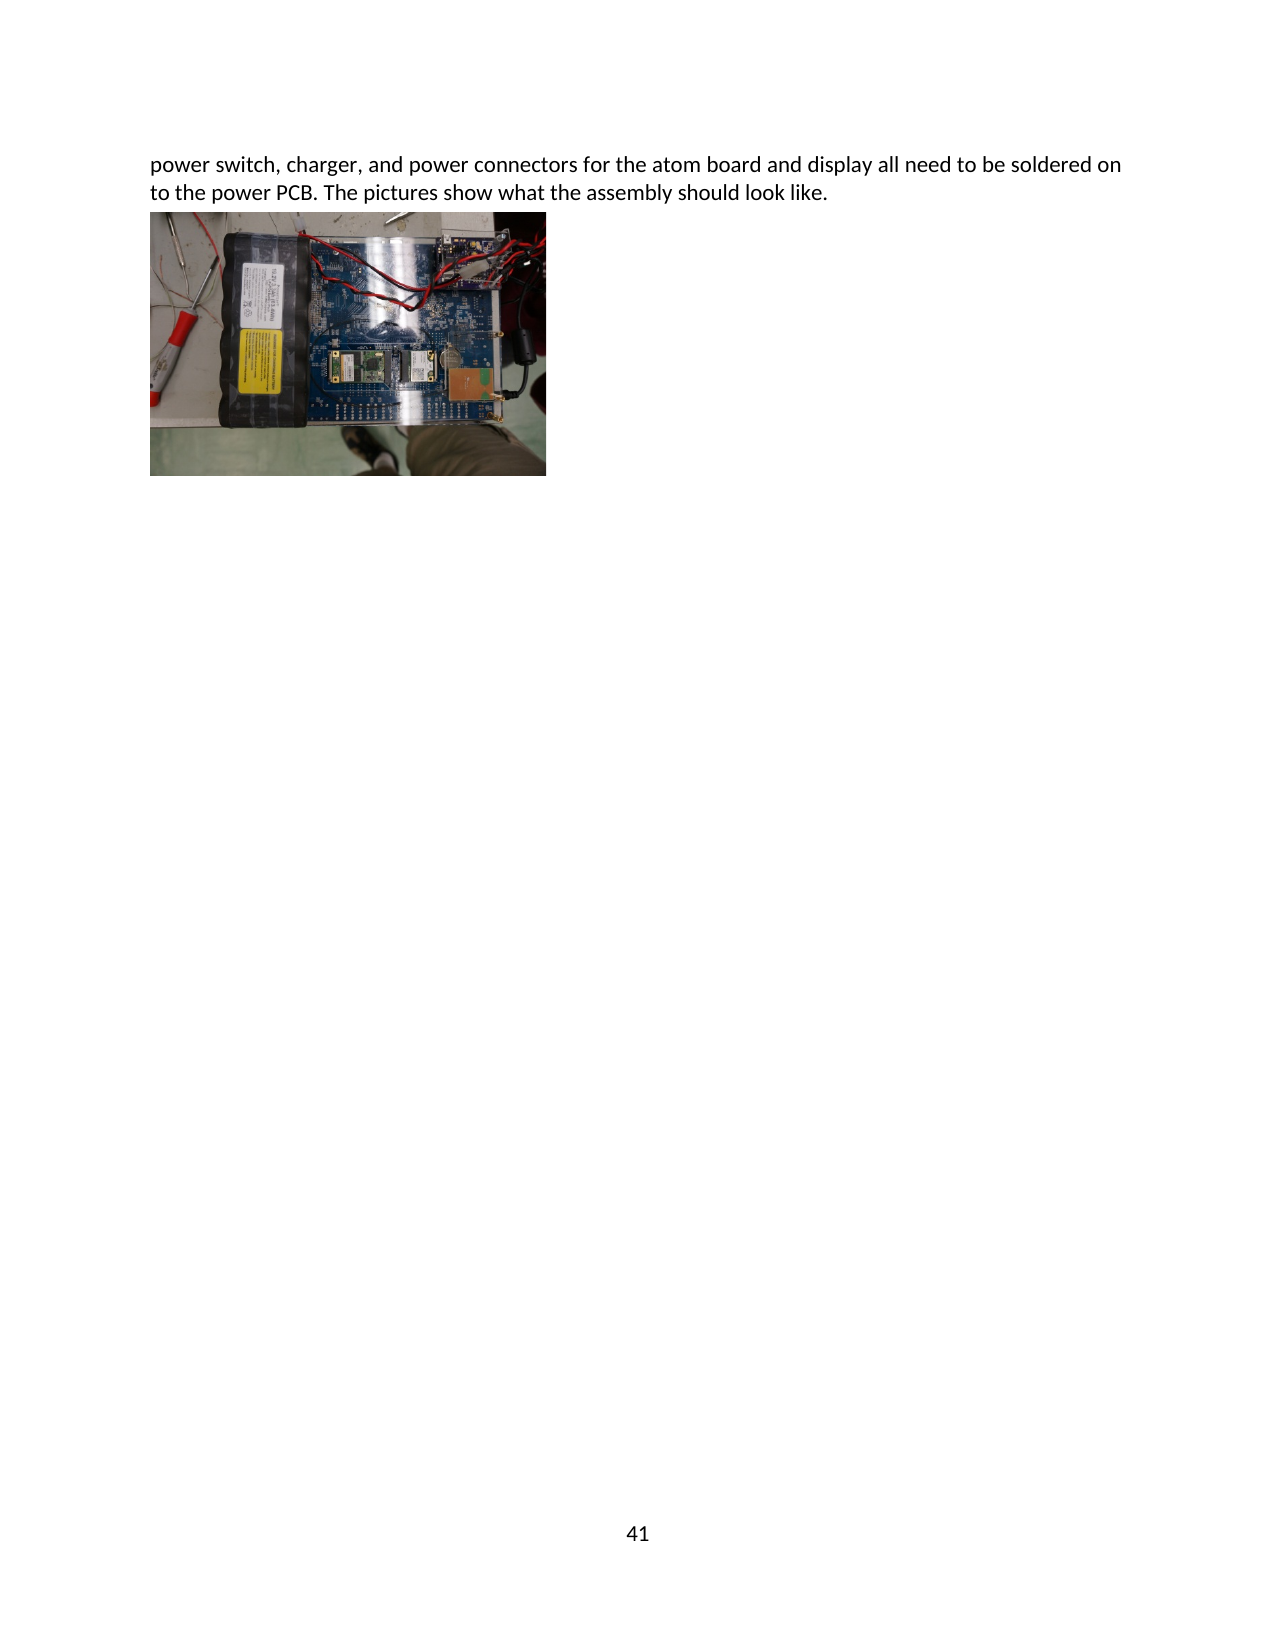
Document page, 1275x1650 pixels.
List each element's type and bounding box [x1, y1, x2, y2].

picture [150, 212, 547, 476]
text [150, 150, 1125, 206]
